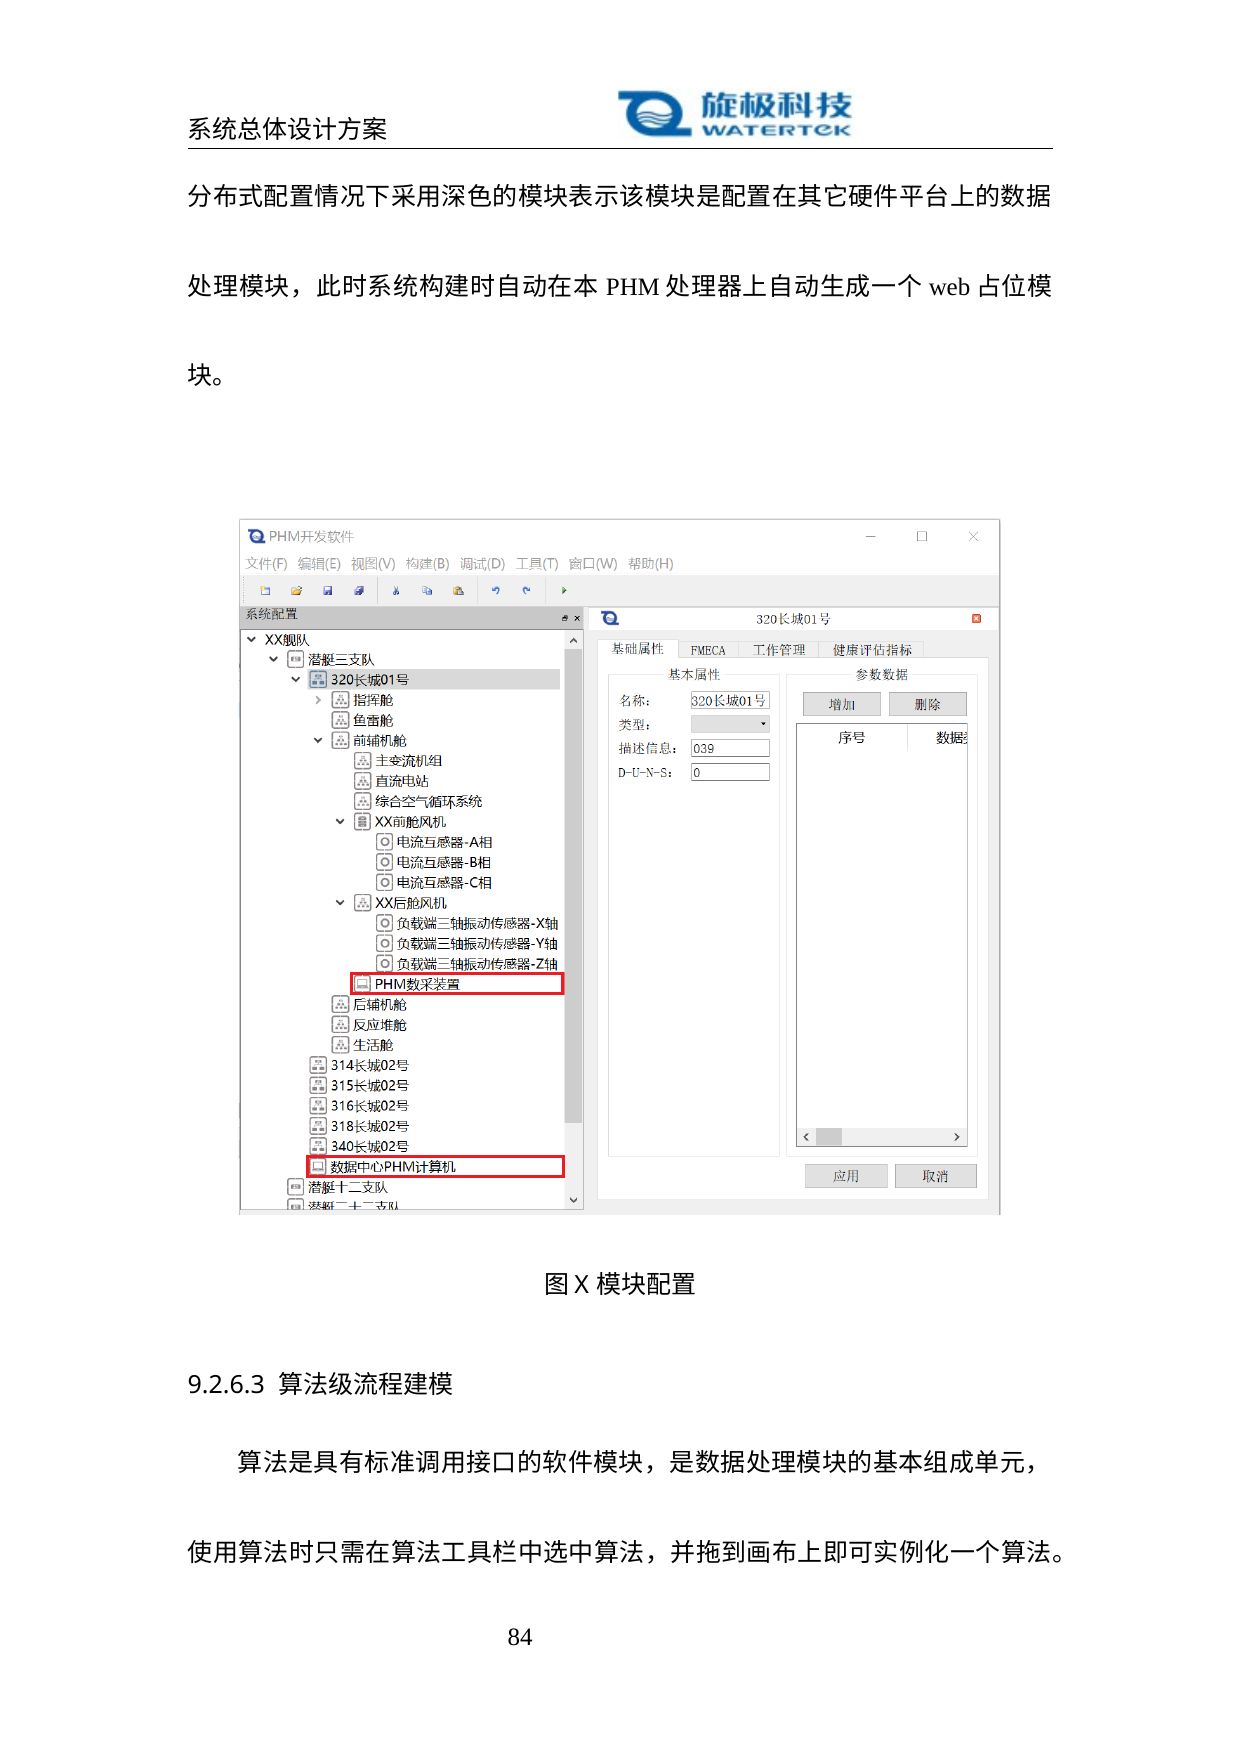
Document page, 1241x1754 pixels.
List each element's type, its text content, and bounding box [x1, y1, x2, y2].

text 图X 模块配置 [187, 1250, 1053, 1315]
subtitle 算法级流程建模 [187, 1350, 1053, 1415]
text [187, 1428, 1053, 1583]
picture [617, 88, 855, 139]
picture [238, 518, 1002, 1215]
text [187, 162, 1053, 406]
